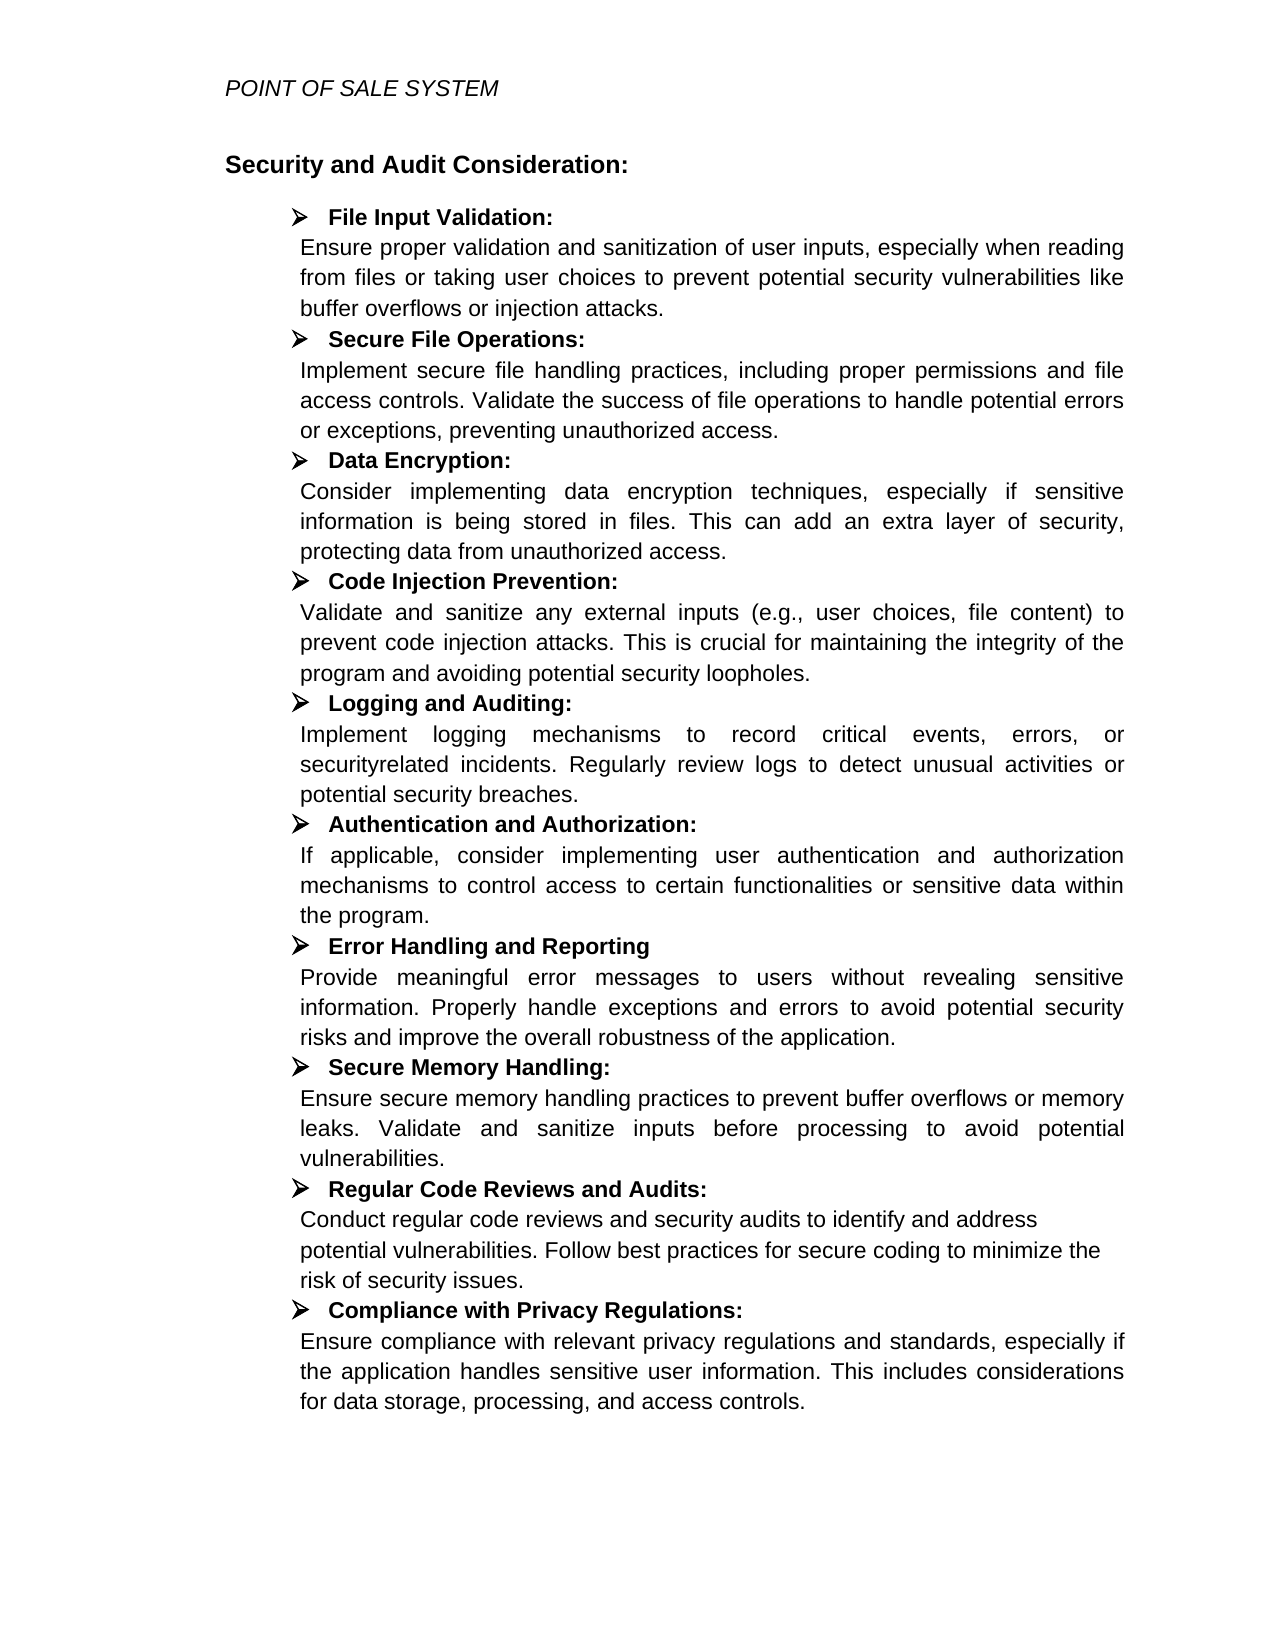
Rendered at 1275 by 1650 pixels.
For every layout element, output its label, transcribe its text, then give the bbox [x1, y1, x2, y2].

list Conduct regular code reviews and security audits to identify and address potential vulnerabilities. Follow best practices for secure coding to minimize the risk of security issues. [300, 1206, 1125, 1293]
list Regular Code Reviews and Audits: [291, 1176, 1125, 1202]
list If applicable, consider implementing user authentication and authorization mechanisms to control access to certain functionalities or sensitive data within the program. [300, 842, 1125, 929]
list Validate and sanitize any external inputs (e.g., user choices, file content) to prevent code injection attacks. This is crucial for maintaining the integrity of the program and avoiding potential security loopholes. [300, 599, 1125, 686]
list Ensure proper validation and sanitization of user inputs, especially when reading from files or taking user choices to prevent potential security vulnerabilities like buffer overflows or injection attacks. [300, 234, 1125, 321]
list Secure File Operations: [291, 325, 1125, 353]
list Ensure compliance with relevant privacy regulations and standards, especially if the application handles sensitive user information. This includes considerations for data storage, processing, and access controls. [300, 1328, 1125, 1415]
list Secure Memory Handling: [291, 1054, 1125, 1081]
list Implement logging mechanisms to record critical events, errors, or securityrelated incidents. Regularly review logs to detect unusual activities or potential security breaches. [300, 721, 1125, 807]
list Implement secure file handling practices, including proper permissions and file access controls. Validate the success of file operations to handle potential errors or exceptions, preventing unauthorized access. [300, 357, 1125, 444]
text Security and Audit Consideration: [225, 150, 1125, 179]
list Code Injection Prevention: [291, 568, 1125, 595]
list Data Encryption: [291, 447, 1125, 474]
list Consider implementing data encryption techniques, especially if sensitive information is being stored in files. This can add an extra layer of security, protecting data from unauthorized access. [300, 478, 1125, 564]
list Logging and Auditing: [291, 690, 1125, 717]
list Ensure secure memory handling practices to prevent buffer overflows or memory leaks. Validate and sanitize inputs before processing to avoid potential vulnerabilities. [300, 1085, 1125, 1172]
list Authentication and Authorization: [291, 811, 1125, 838]
list File Input Validation: [291, 204, 1125, 230]
list Provide meaningful error messages to users without revealing sensitive information. Properly handle exceptions and errors to avoid potential security risks and improve the overall robustness of the application. [300, 963, 1125, 1050]
list Compliance with Privacy Regulations: [291, 1297, 1125, 1324]
list Error Handling and Reporting [291, 933, 1125, 959]
